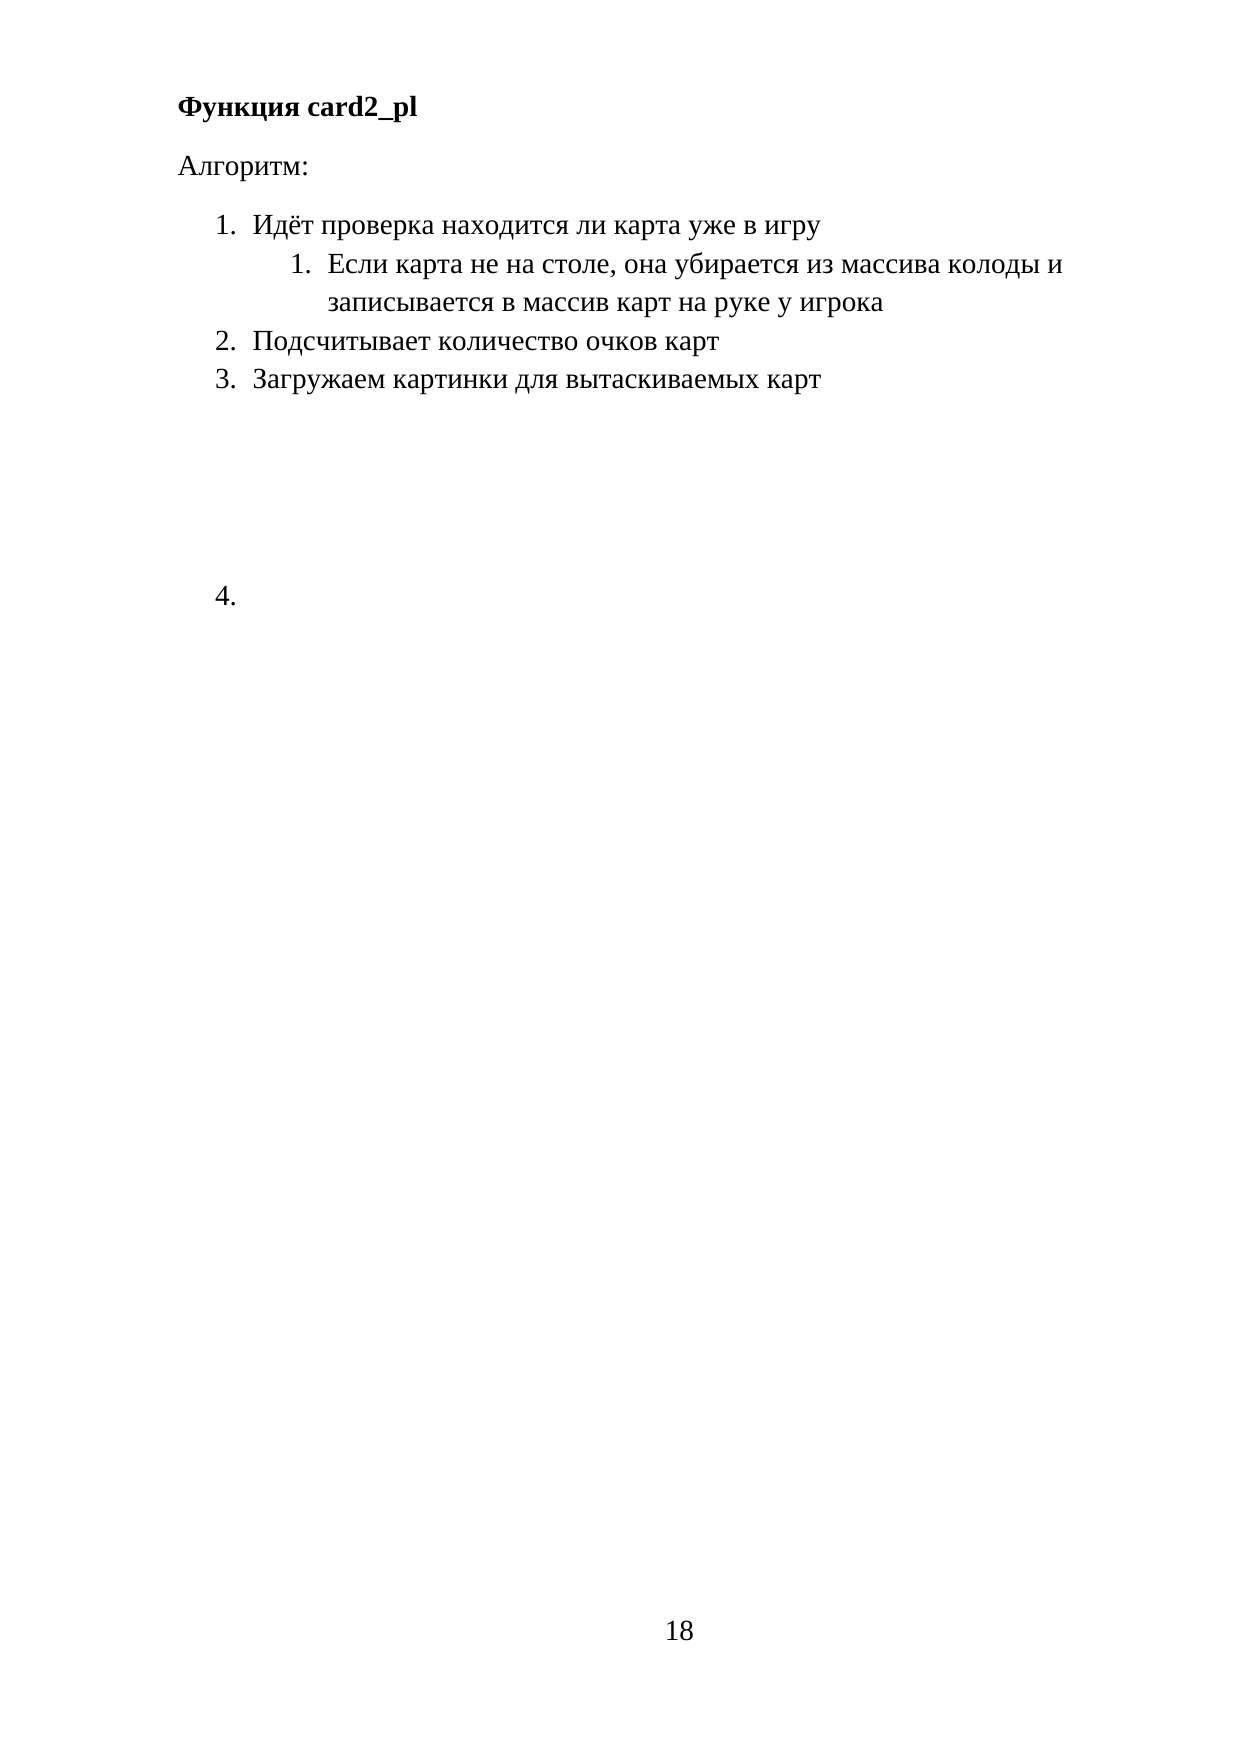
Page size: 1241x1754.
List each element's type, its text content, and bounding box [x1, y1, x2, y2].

text Функция card2_pl [177, 89, 1181, 122]
list Подсчитывает количество очков карт [215, 323, 1181, 357]
list Загружаем картинки для вытаскиваемых карт [215, 362, 1181, 395]
list Если карта не на столе, она убирается из массива колоды и записывается в массив карт на руке у игрока [290, 246, 1181, 318]
list Идёт проверка находится ли карта уже в игру [215, 207, 1181, 241]
text Алгоритм: [177, 148, 1181, 182]
